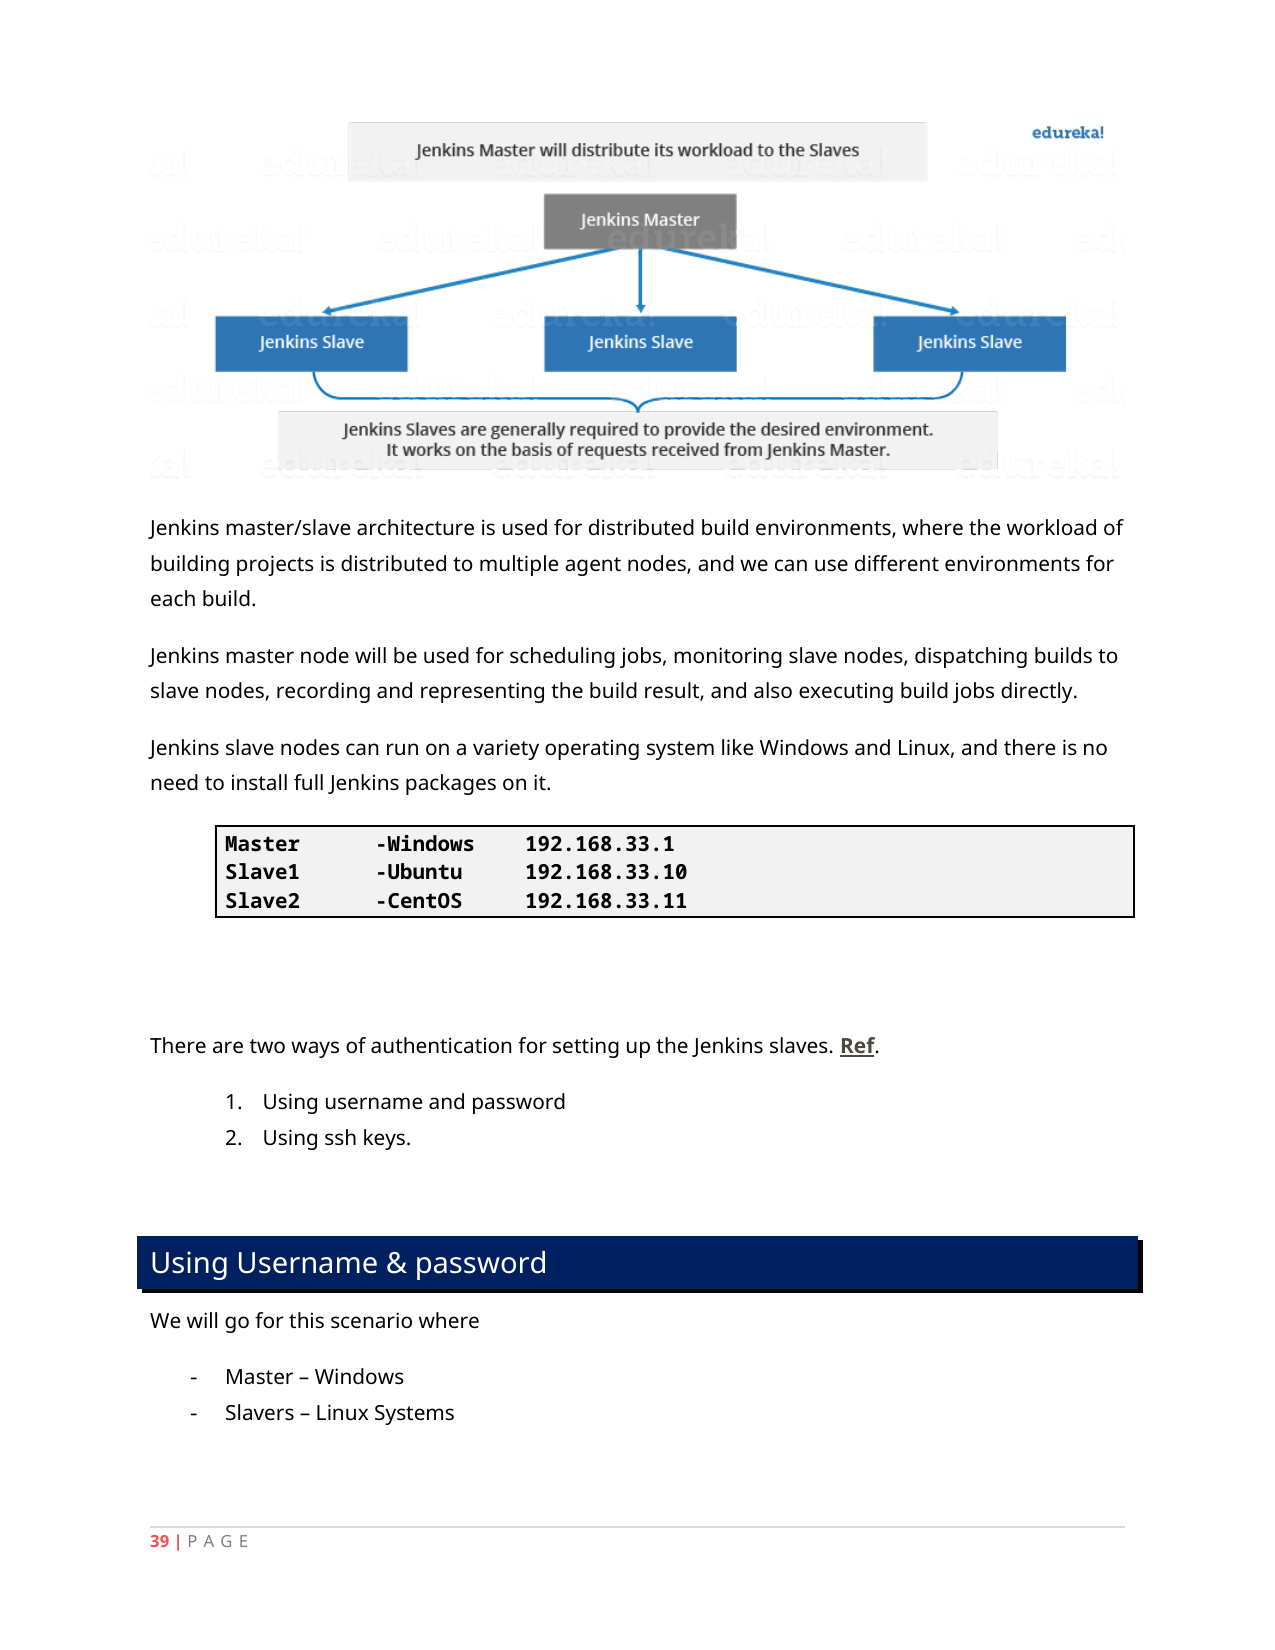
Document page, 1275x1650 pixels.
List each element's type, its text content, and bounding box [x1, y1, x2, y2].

text There are two ways of authentication for setting up the Jenkins slaves. Ref. [150, 1031, 1125, 1059]
text Slave1 -Ubuntu 192.168.33.10 [217, 853, 1133, 882]
text We will go for this scenario where [150, 1306, 1125, 1334]
text Slave2 -CentOS 192.168.33.11 [217, 882, 1133, 916]
text Jenkins master/slave architecture is used for distributed build environments, where the workload of building projects is distributed to multiple agent nodes, and we can use different environments for each build. [150, 513, 1125, 613]
list Using ssh keys. [225, 1123, 1125, 1151]
subtitle Using Username & password [142, 1240, 1133, 1284]
list Master – Windows [187, 1362, 1125, 1391]
text Jenkins master node will be used for scheduling jobs, monitoring slave nodes, dispatching builds to slave nodes, recording and representing the build result, and also executing build jobs directly. [150, 641, 1125, 705]
list Slavers – Linux Systems [187, 1398, 1125, 1427]
text Master -Windows 192.168.33.1 [217, 827, 1133, 853]
text Jenkins slave nodes can run on a variety operating system like Windows and Linux, and there is no need to install full Jenkins packages on it. [150, 733, 1125, 797]
list Using username and password [225, 1087, 1125, 1116]
picture [150, 112, 1125, 486]
